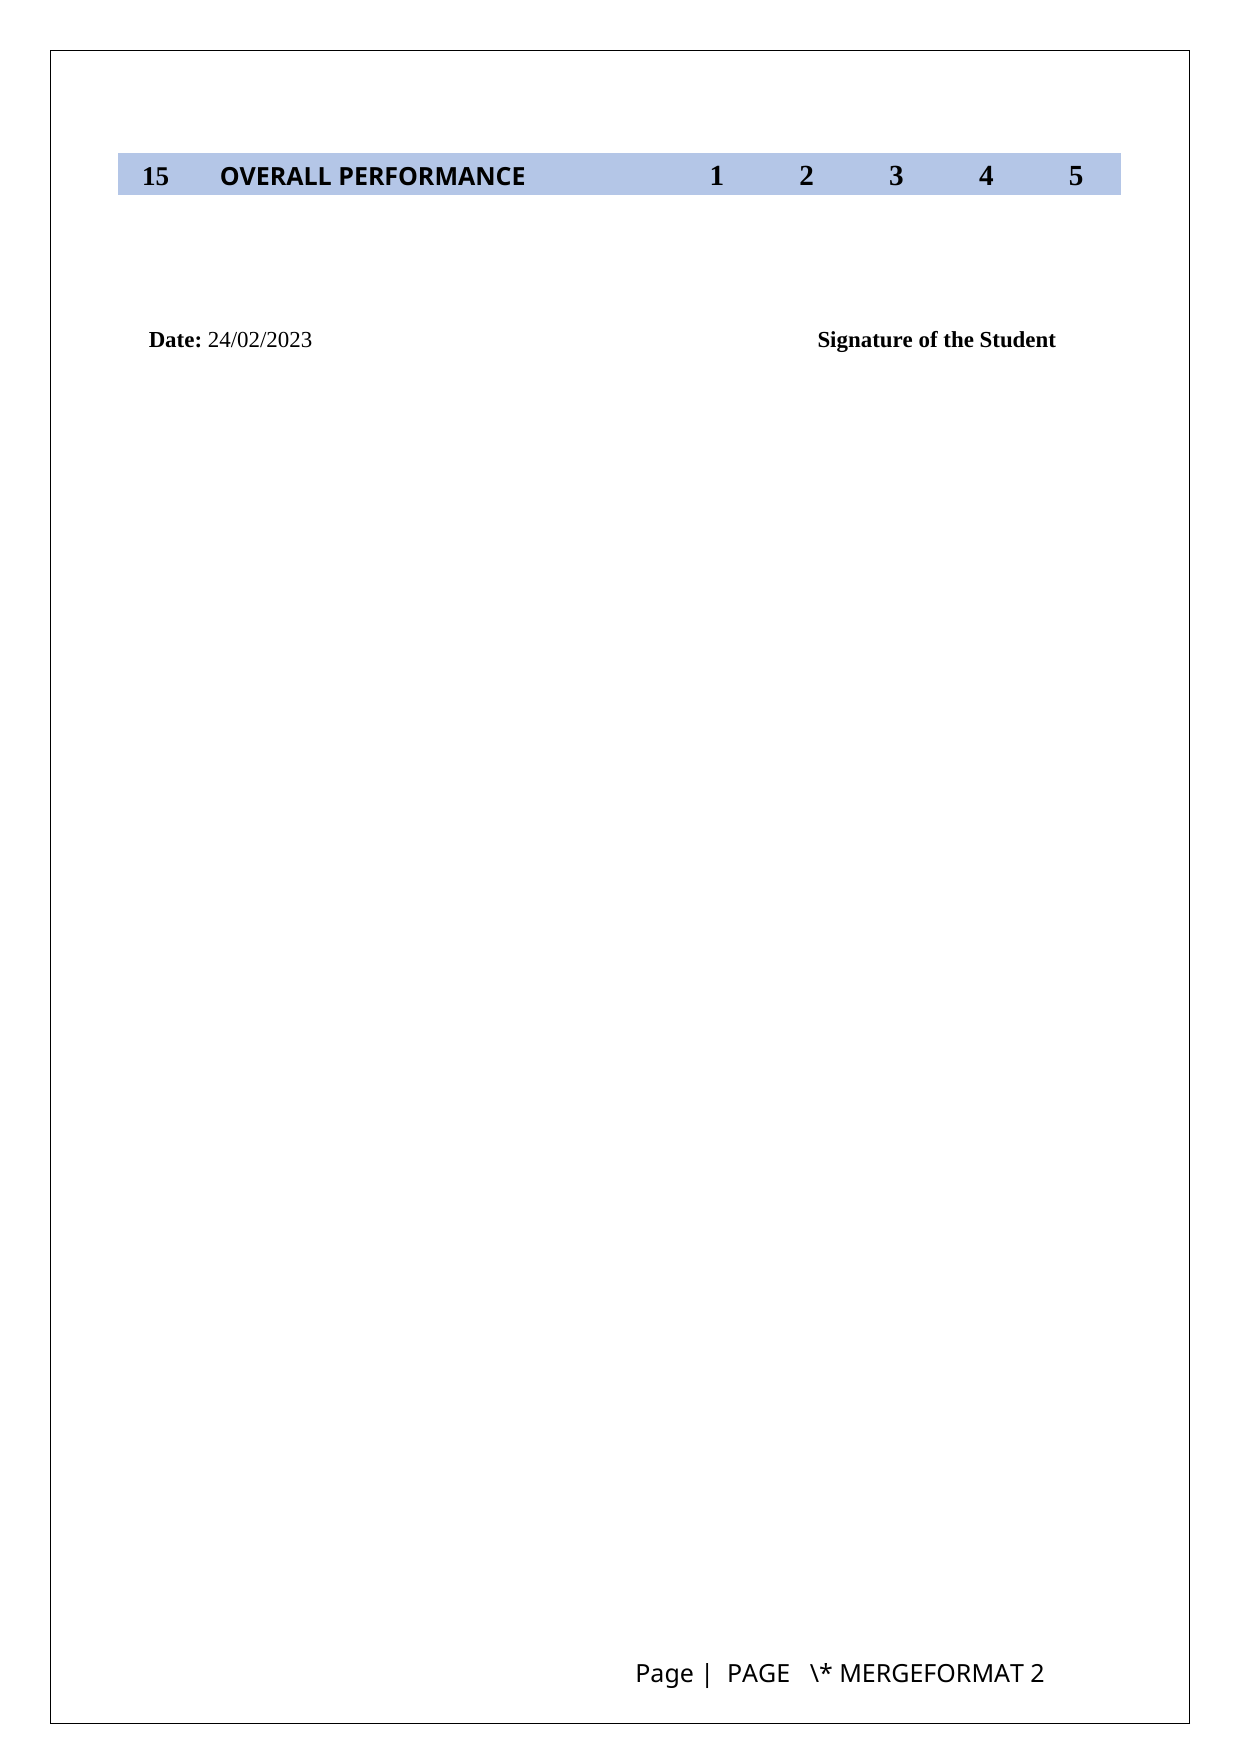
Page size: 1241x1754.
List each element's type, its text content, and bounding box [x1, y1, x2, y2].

table_cell 5 [1069, 153, 1121, 195]
table_cell 1 [709, 153, 799, 195]
table_cell 4 [979, 153, 1069, 195]
table_cell 2 [799, 153, 889, 195]
text Date: 24/02/2023 Signature of the Student [148, 326, 1068, 352]
table_cell 3 [889, 153, 979, 195]
table_cell 15 OVERALL PERFORMANCE [118, 153, 709, 195]
